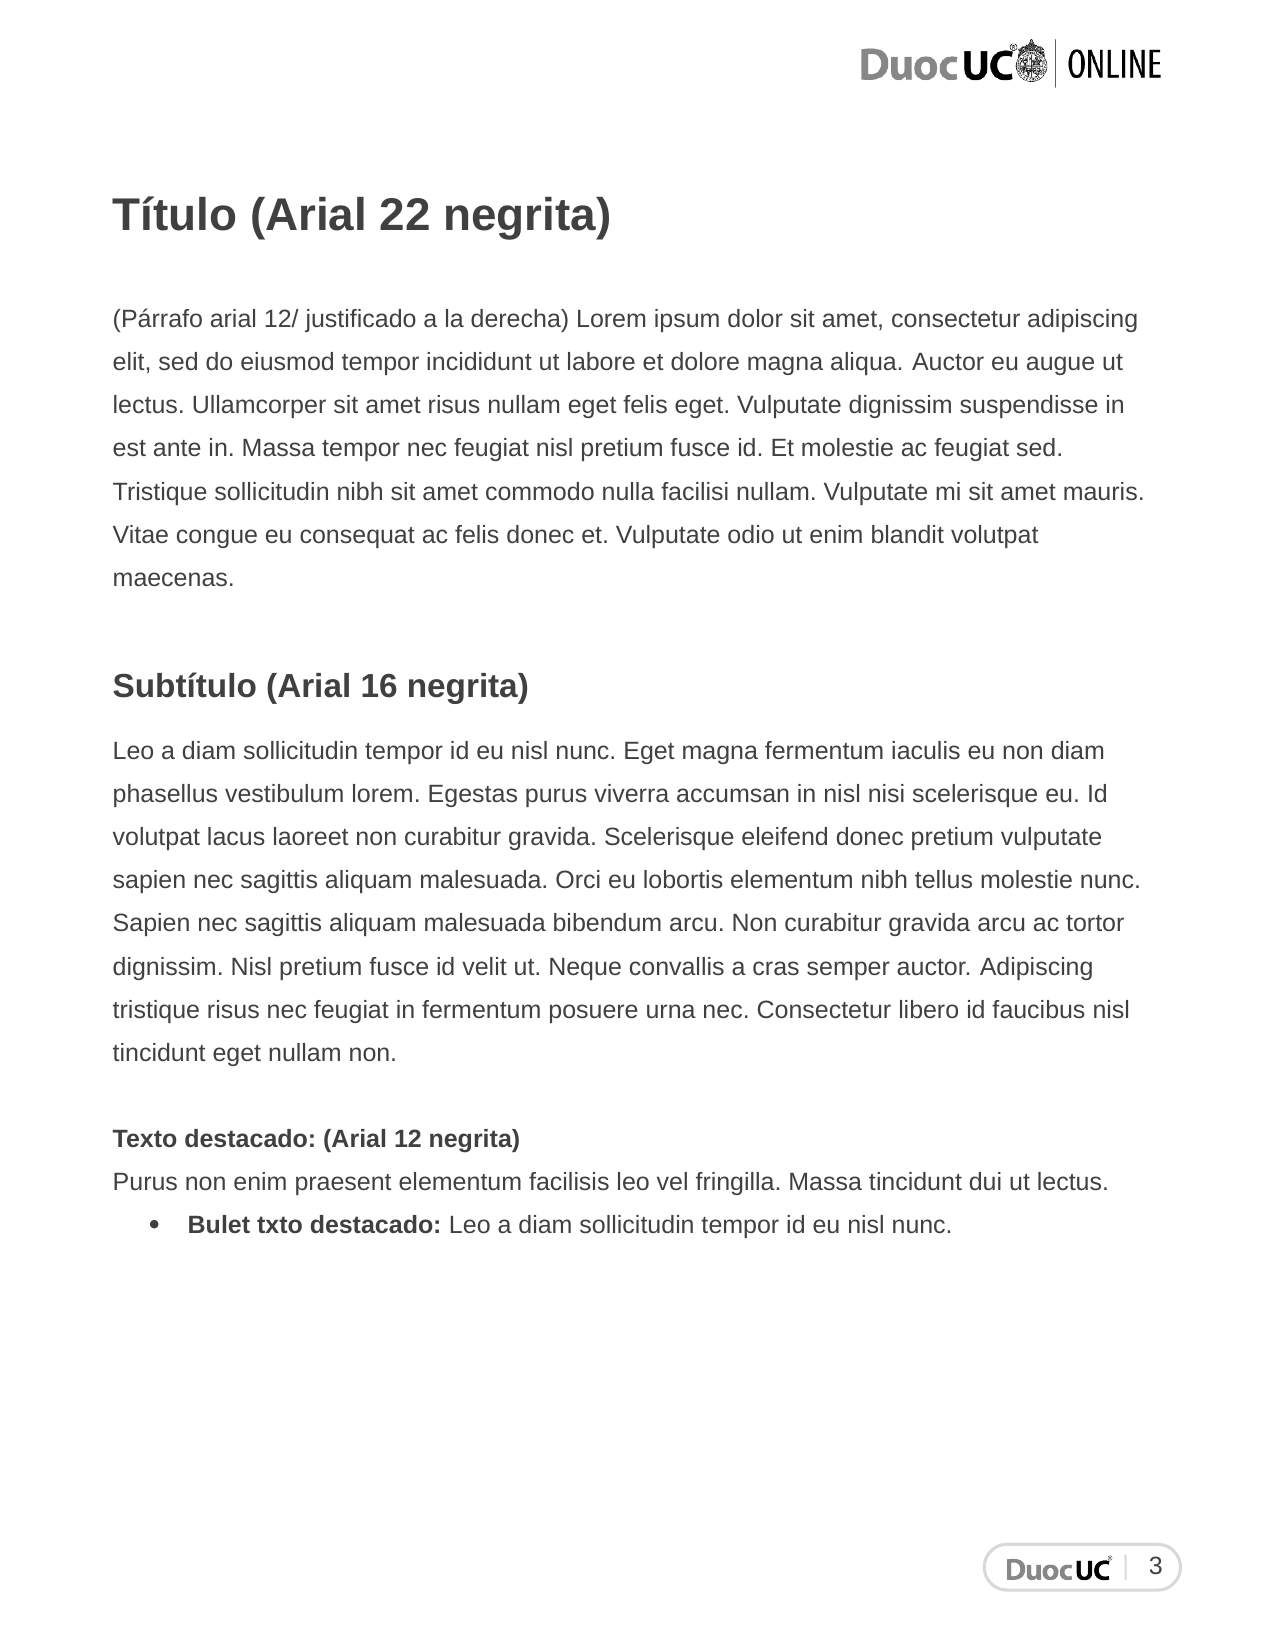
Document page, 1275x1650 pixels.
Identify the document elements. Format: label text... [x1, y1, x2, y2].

text (Párrafo arial 12/ justificado a la derecha) Lorem ipsum dolor sit amet, consectetur adipiscing elit, sed do eiusmod tempor incididunt ut labore et dolore magna aliqua. Auctor eu augue ut lectus. Ullamcorper sit amet risus nullam eget felis eget. Vulputate dignissim suspendisse in est ante in. Massa tempor nec feugiat nisl pretium fusce id. Et molestie ac feugiat sed. Tristique sollicitudin nibh sit amet commodo nulla facilisi nullam. Vulputate mi sit amet mauris. Vitae congue eu consequat ac felis donec et. Vulputate odio ut enim blandit volutpat maecenas. [112, 304, 1162, 592]
picture [841, 13, 1181, 106]
subtitle Título (Arial 22 negrita) [112, 187, 1162, 240]
text Purus non enim praesent elementum facilisis leo vel fringilla. Massa tincidunt dui ut lectus. [112, 1167, 1162, 1196]
list Bulet txto destacado: Leo a diam sollicitudin tempor id eu nisl nunc. [150, 1210, 1162, 1239]
text Texto destacado: (Arial 12 negrita) [112, 1124, 1162, 1153]
picture [993, 1588, 1126, 1594]
text Leo a diam sollicitudin tempor id eu nisl nunc. Eget magna fermentum iaculis eu non diam phasellus vestibulum lorem. Egestas purus viverra accumsan in nisl nisi scelerisque eu. Id volutpat lacus laoreet non curabitur gravida. Scelerisque eleifend donec pretium vulputate sapien nec sagittis aliquam malesuada. Orci eu lobortis elementum nibh tellus molestie nunc. Sapien nec sagittis aliquam malesuada bibendum arcu. Non curabitur gravida arcu ac tortor dignissim. Nisl pretium fusce id velit ut. Neque convallis a cras semper auctor. Adipiscing tristique risus nec feugiat in fermentum posuere urna nec. Consectetur libero id faucibus nisl tincidunt eget nullam non. [112, 736, 1162, 1066]
picture [993, 1546, 1126, 1588]
subtitle Subtítulo (Arial 16 negrita) [112, 666, 1162, 704]
